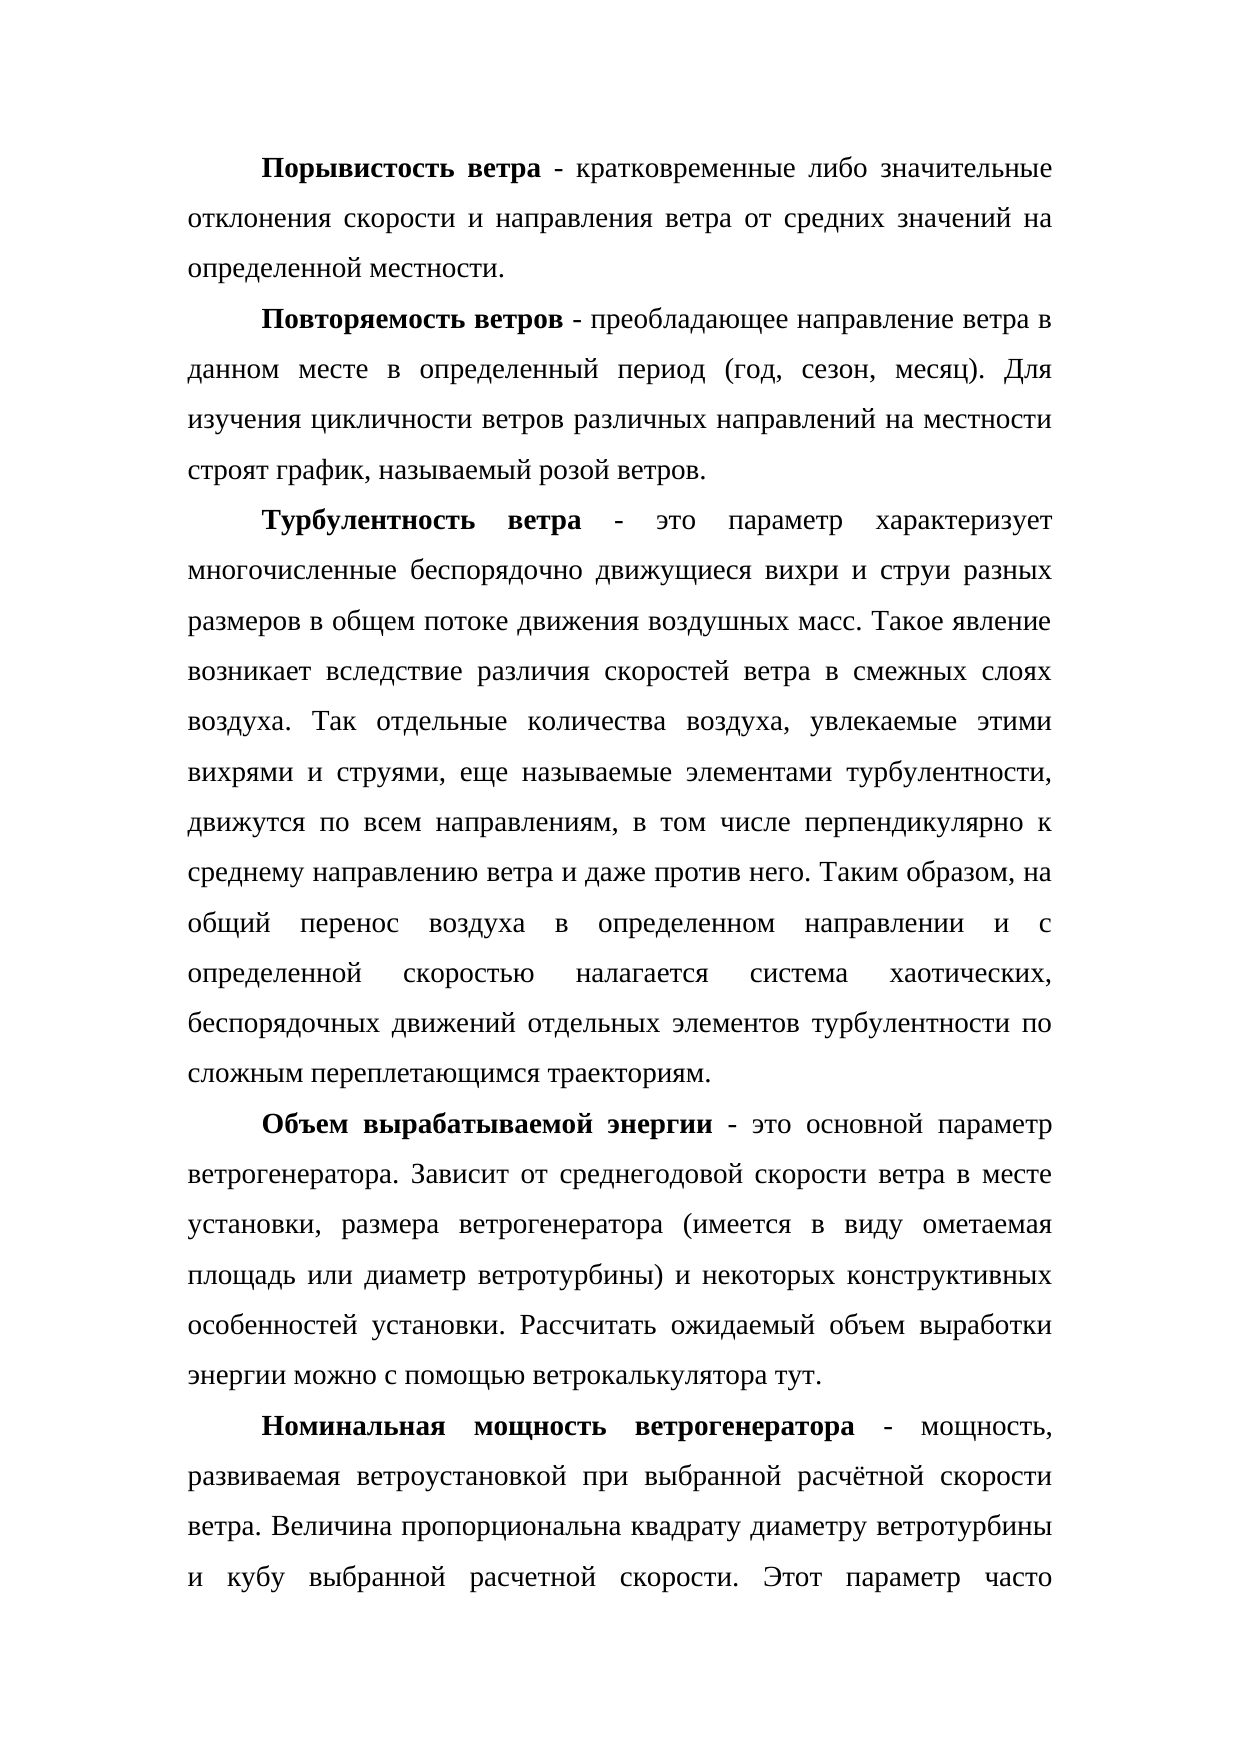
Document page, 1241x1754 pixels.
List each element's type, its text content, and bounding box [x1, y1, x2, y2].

text Турбулентность ветра - это параметр характеризует многочисленные беспорядочно движущиеся вихри и струи разных размеров в общем потоке движения воздушных масс. Такое явление возникает вследствие различия скоростей ветра в смежных слоях воздуха. Так отдельные количества воздуха, увлекаемые этими вихрями и струями, еще называемые элементами турбулентности, движутся по всем направлениям, в том числе перпендикулярно к среднему направлению ветра и даже против него. Таким образом, на общий перенос воздуха в определенном направлении и с определенной скоростью налагается система хаотических, беспорядочных движений отдельных элементов турбулентности по сложным переплетающимся траекториям. [187, 502, 1053, 1089]
text Объем вырабатываемой энергии - это основной параметр ветрогенератора. Зависит от среднегодовой скорости ветра в месте установки, размера ветрогенератора (имеется в виду ометаемая площадь или диаметр ветротурбины) и некоторых конструктивных особенностей установки. Рассчитать ожидаемый объем выработки энергии можно с помощью ветрокалькулятора тут. [187, 1106, 1053, 1391]
text Порывистость ветра - кратковременные либо значительные отклонения скорости и направления ветра от средних значений на определенной местности. [187, 150, 1053, 284]
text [187, 1408, 1053, 1592]
text Повторяемость ветров - преобладающее направление ветра в данном месте в определенный период (год, сезон, месяц). Для изучения цикличности ветров различных направлений на местности строят график, называемый розой ветров. [187, 301, 1053, 485]
